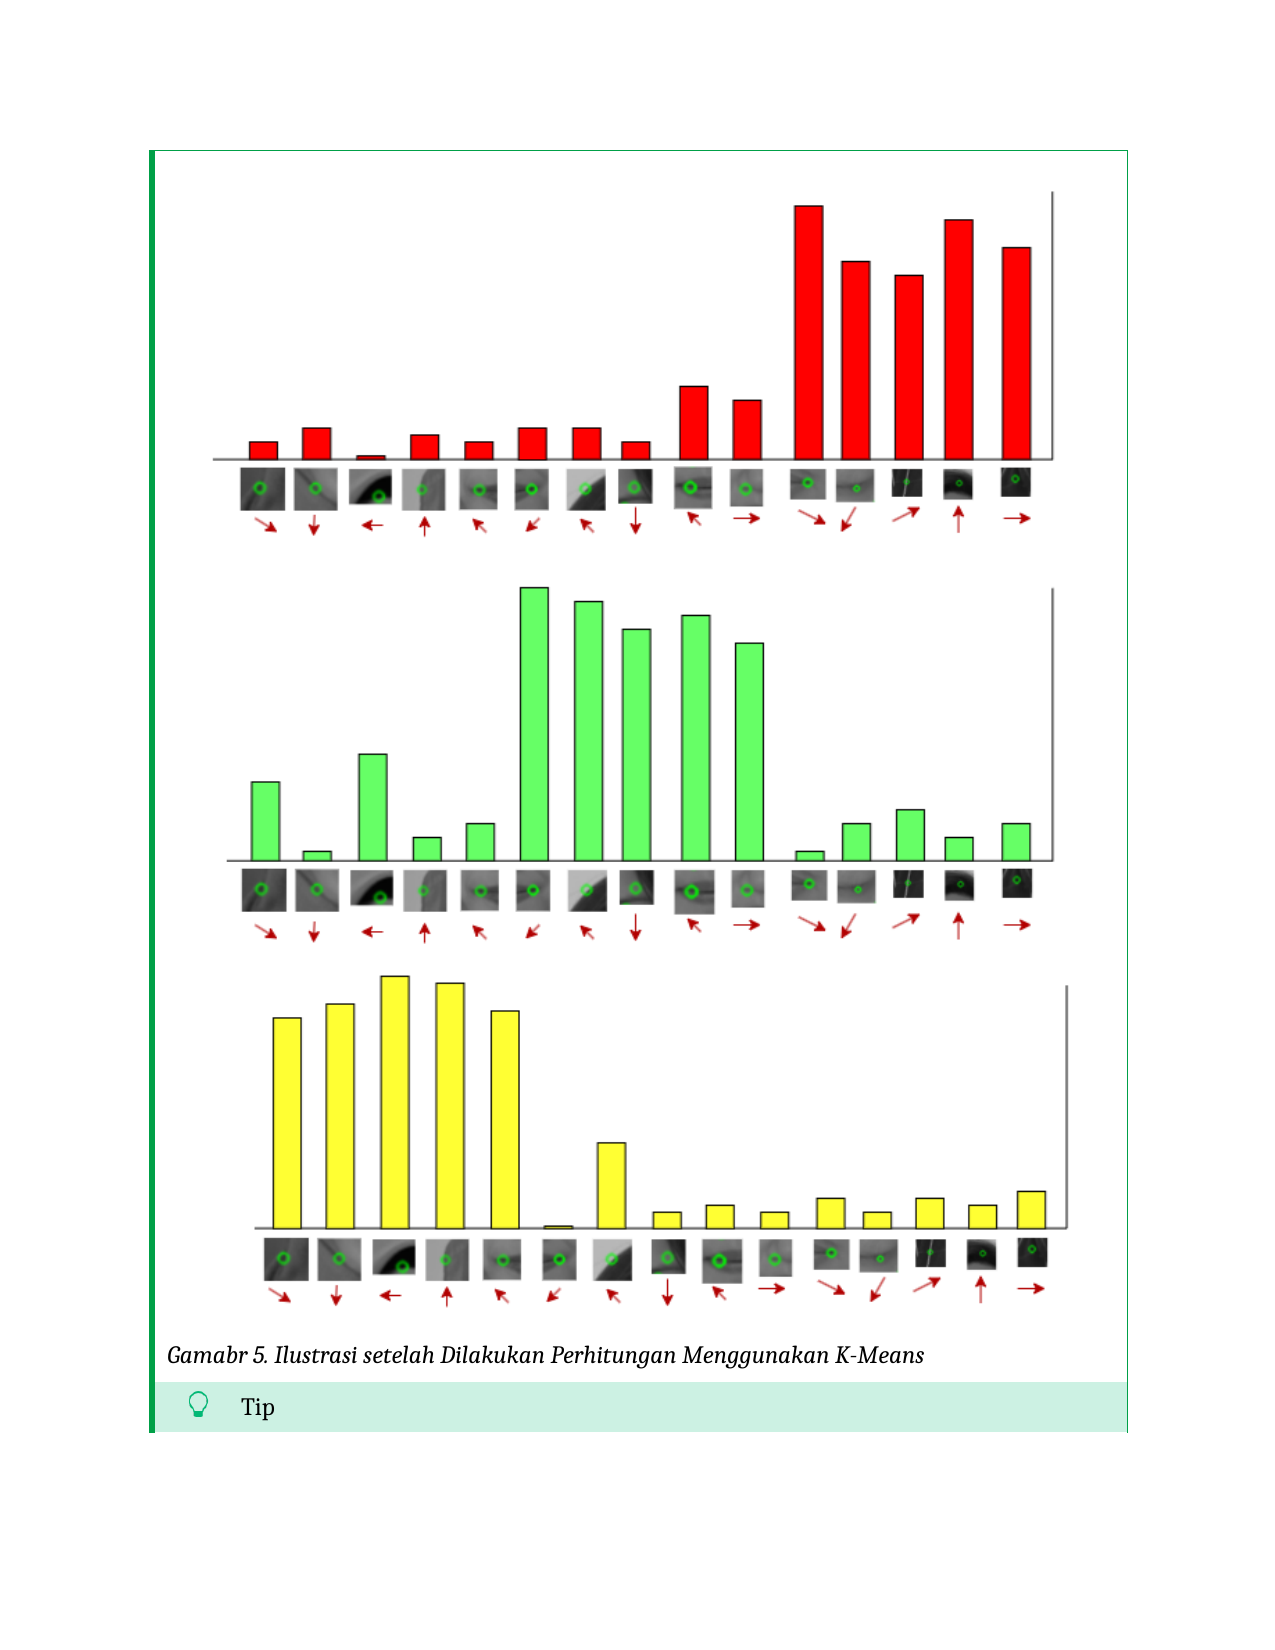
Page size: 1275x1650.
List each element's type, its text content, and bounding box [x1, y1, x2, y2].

table_header Gamabr 5. Ilustrasi setelah Dilakukan Perhitungan Menggunakan K-Means [155, 151, 1127, 1382]
picture [186, 1391, 211, 1417]
table_header Tip [155, 1382, 1127, 1432]
picture [202, 151, 1078, 1320]
